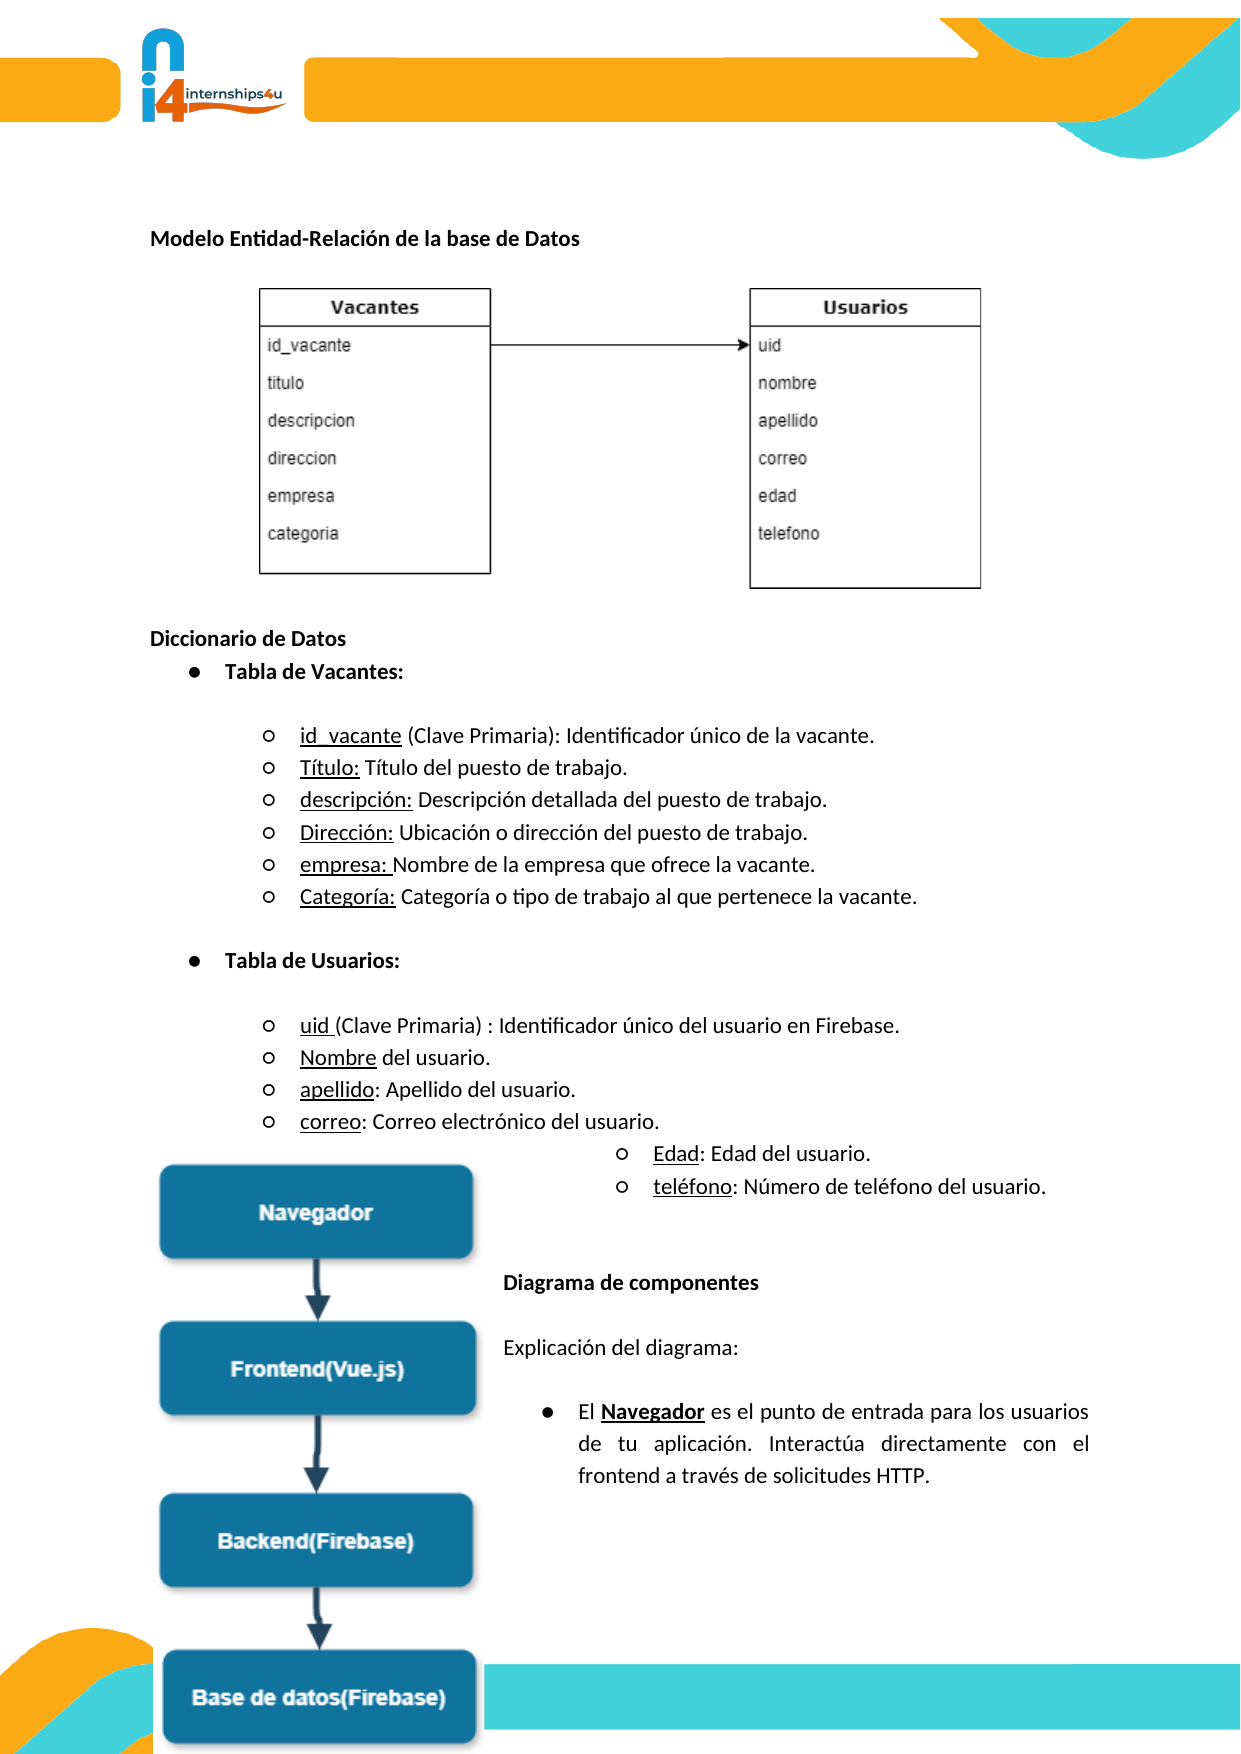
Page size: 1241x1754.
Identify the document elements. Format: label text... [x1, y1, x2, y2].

list descripción: Descripción detallada del puesto de trabajo. [262, 786, 1090, 813]
text Explicación del diagrama: [485, 1333, 1090, 1361]
subtitle Modelo Entidad-Relación de la base de Datos [150, 224, 1090, 252]
list apellido: Apellido del usuario. [262, 1075, 1090, 1103]
list empresa: Nombre de la empresa que ofrece la vacante. [262, 850, 1090, 878]
picture [0, 18, 1241, 168]
list Tabla de Vacantes: [187, 657, 1090, 685]
list Categoría: Categoría o tipo de trabajo al que pertenece la vacante. [262, 882, 1090, 910]
list uid (Clave Primaria) : Identificador único del usuario en Firebase. [262, 1011, 1090, 1039]
picture [0, 1158, 1241, 1754]
list Tabla de Usuarios: [187, 946, 1090, 974]
list Edad: Edad del usuario. [262, 1139, 1090, 1168]
picture [259, 288, 982, 589]
list El Navegador es el punto de entrada para los usuarios de tu aplicación. Interactúa directamente con el frontend a través de solicitudes HTTP. [485, 1397, 1090, 1489]
list teléfono: Número de teléfono del usuario. [485, 1172, 1090, 1200]
subtitle Diccionario de Datos [150, 624, 1090, 653]
list correo: Correo electrónico del usuario. [262, 1107, 1090, 1135]
list id_vacante (Clave Primaria): Identificador único de la vacante. [262, 721, 1090, 749]
text Diagrama de componentes [485, 1268, 1090, 1296]
list Título: Título del puesto de trabajo. [262, 753, 1090, 781]
list Dirección: Ubicación o dirección del puesto de trabajo. [262, 818, 1090, 846]
list Nombre del usuario. [262, 1043, 1090, 1071]
